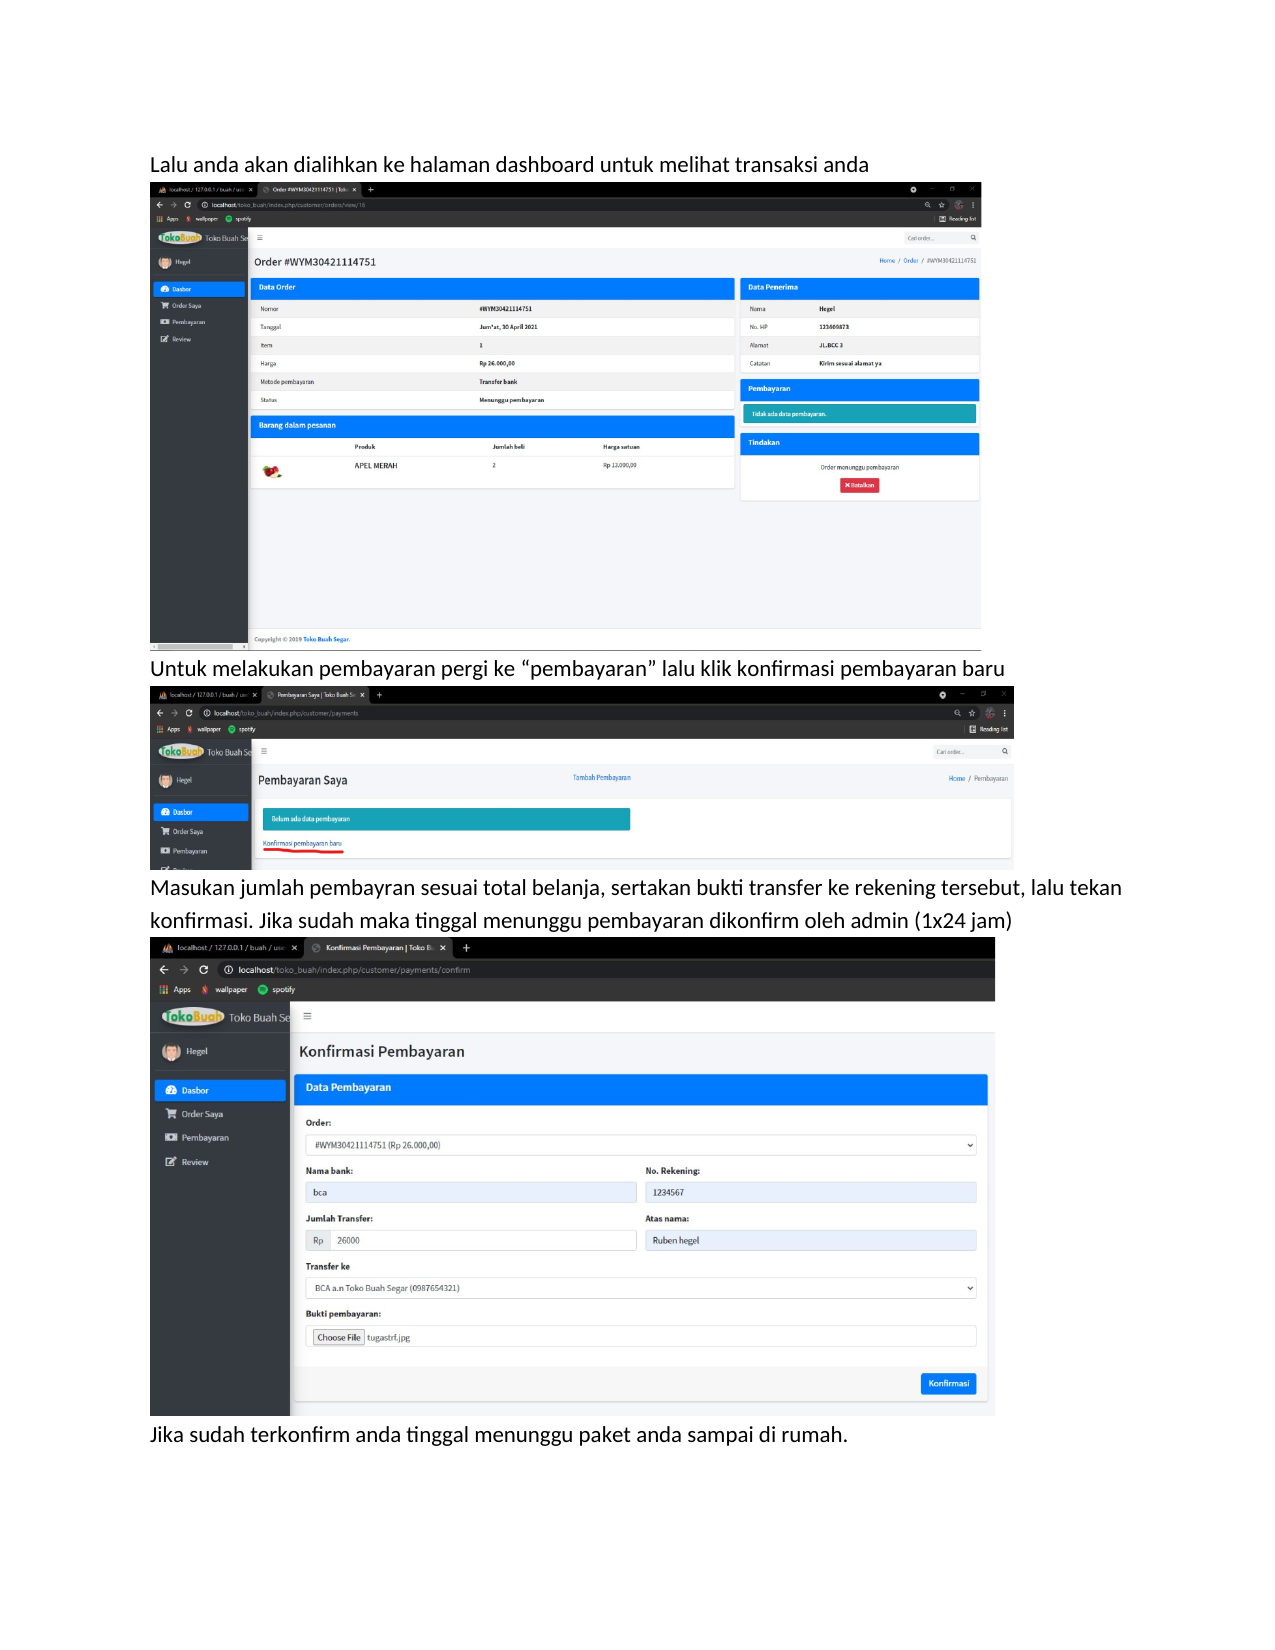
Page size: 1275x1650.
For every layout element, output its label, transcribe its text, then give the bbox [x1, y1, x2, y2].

picture [150, 686, 1014, 870]
text Untuk melakukan pembayaran pergi ke “pembayaran” lalu klik konfirmasi pembayaran baru [150, 654, 1125, 682]
picture [150, 937, 996, 1416]
text Jika sudah terkonfirm anda tinggal menunggu paket anda sampai di rumah. [150, 1420, 1125, 1448]
text Masukan jumlah pembayran sesuai total belanja, sertakan bukti transfer ke rekening tersebut, lalu tekan konfirmasi. Jika sudah maka tinggal menunggu pembayaran dikonfirm oleh admin (1x24 jam) [150, 873, 1125, 934]
text Lalu anda akan dialihkan ke halaman dashboard untuk melihat transaksi anda [150, 150, 1125, 178]
picture [150, 182, 982, 651]
